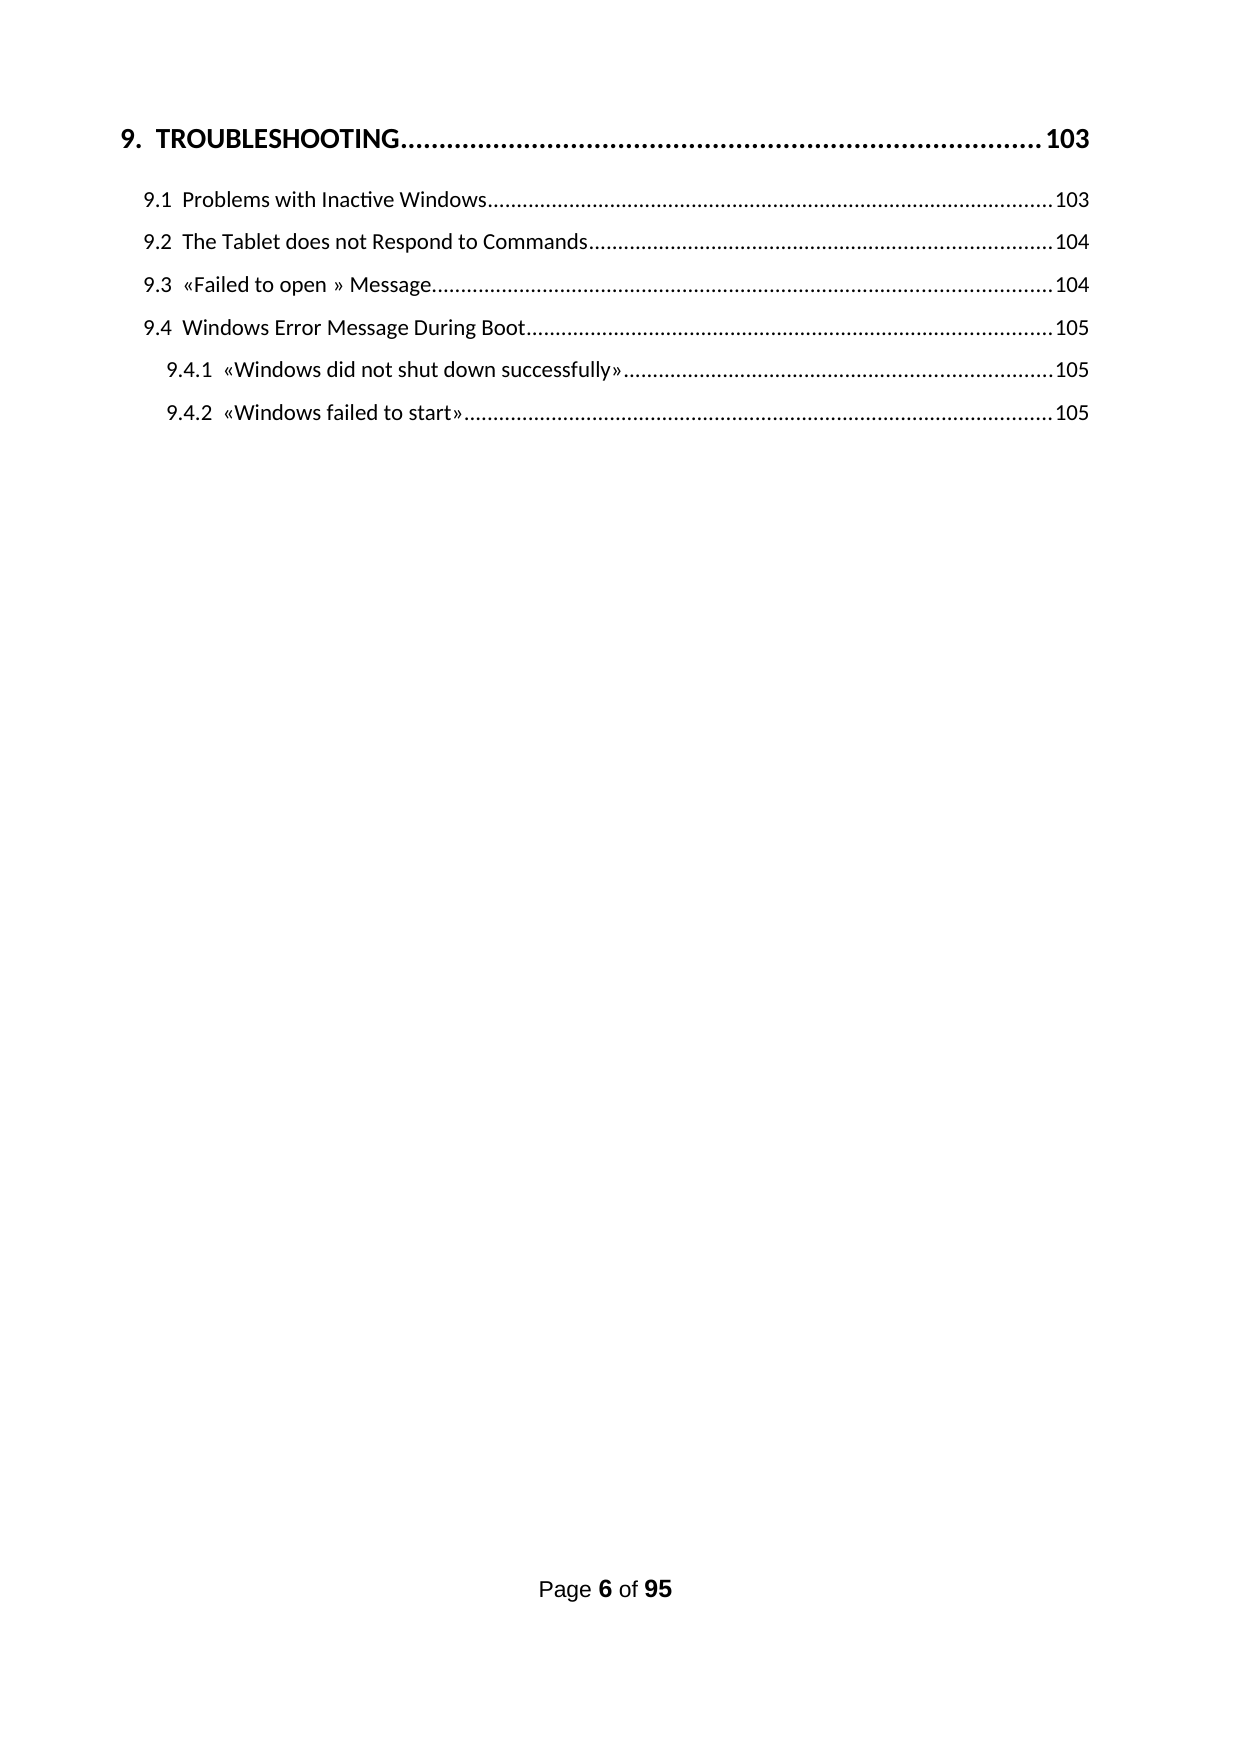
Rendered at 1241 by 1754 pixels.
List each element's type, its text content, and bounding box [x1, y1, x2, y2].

text 9.4 Windows Error Message During Boot 105 [143, 313, 1090, 341]
text 9.4.2 «Windows failed to start» 105 [166, 398, 1090, 426]
text 9.1 Problems with Inactive Windows 103 [143, 185, 1090, 213]
text 9. TROUBLESHOOTING 103 [120, 120, 1090, 156]
text 9.2 The Tablet does not Respond to Commands 104 [143, 227, 1090, 255]
text 9.3 «Failed to open » Message 104 [143, 270, 1090, 298]
text 9.4.1 «Windows did not shut down successfully» 105 [166, 355, 1090, 383]
